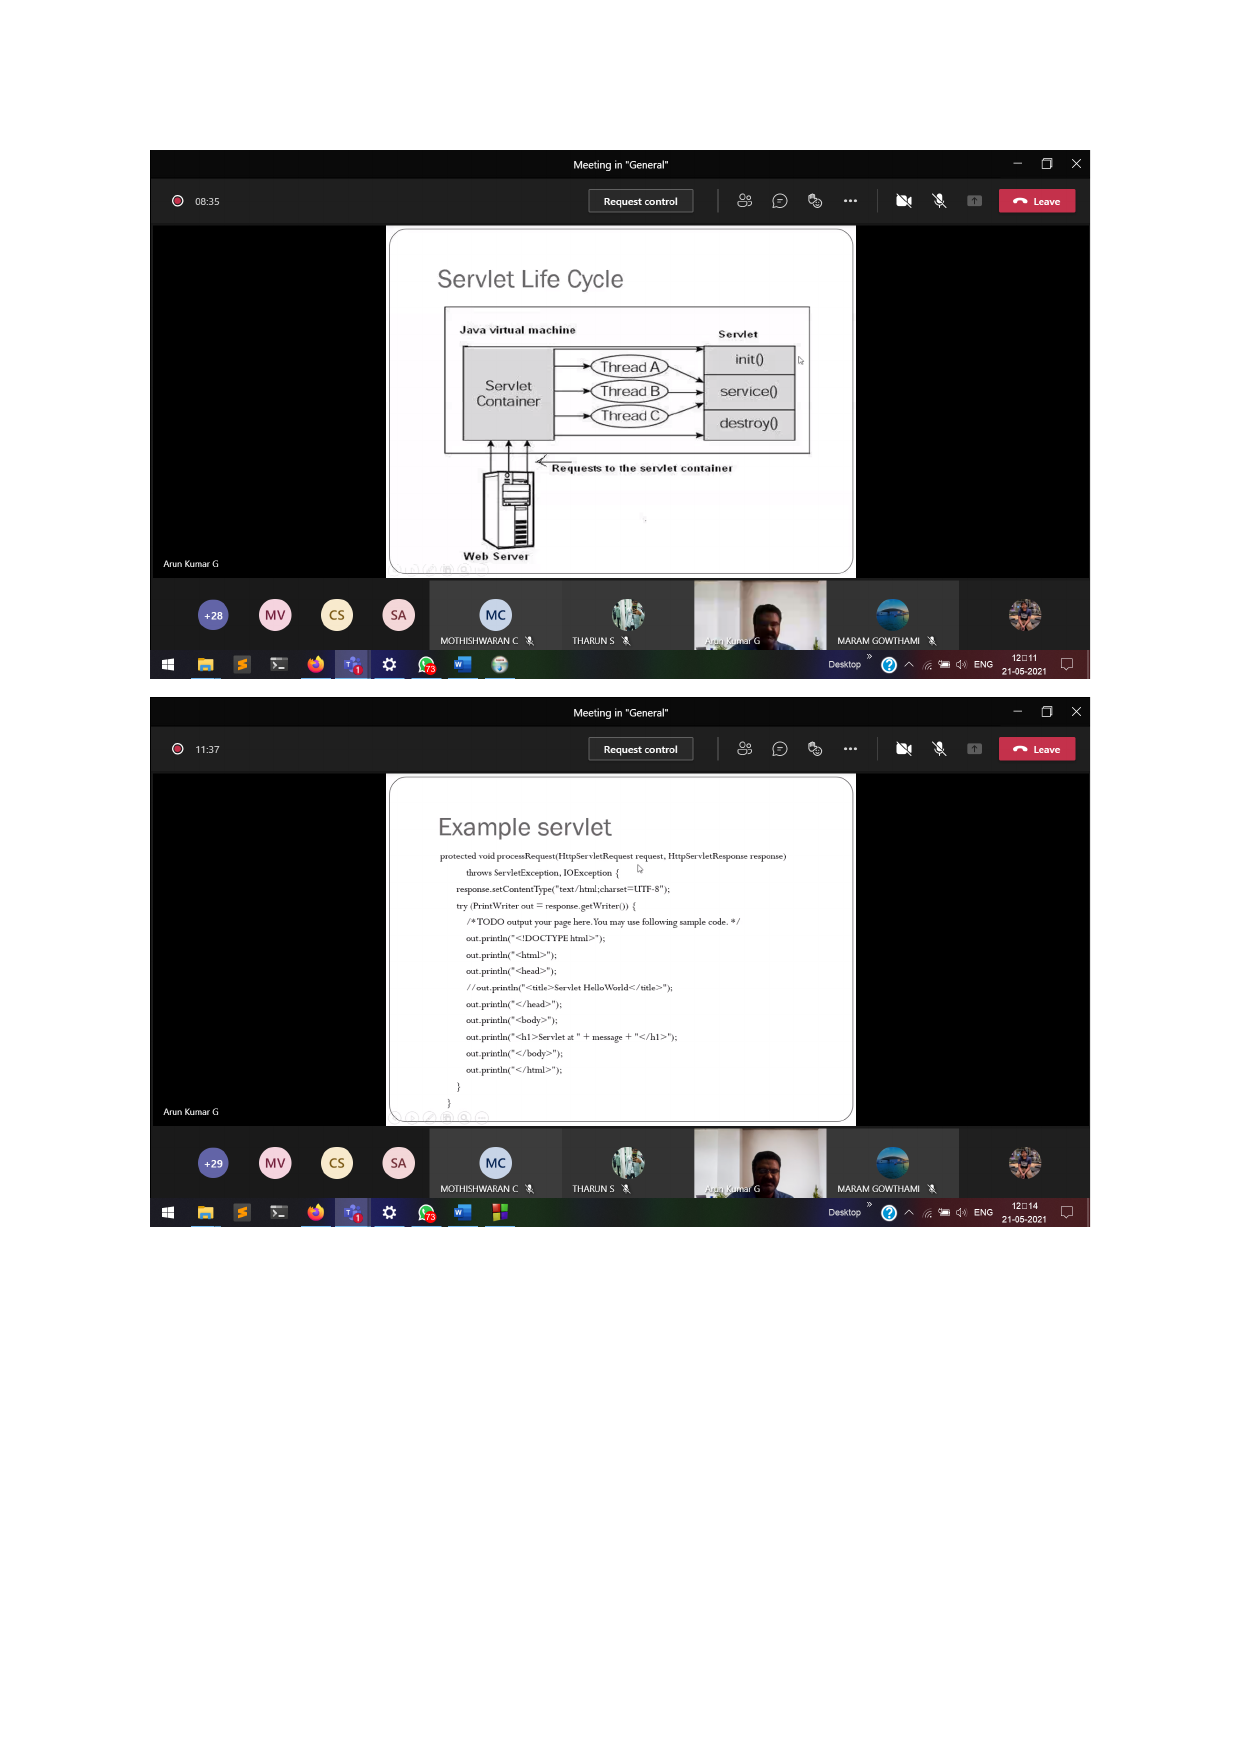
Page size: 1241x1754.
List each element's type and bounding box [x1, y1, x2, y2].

picture [150, 697, 1091, 1227]
picture [150, 150, 1091, 679]
